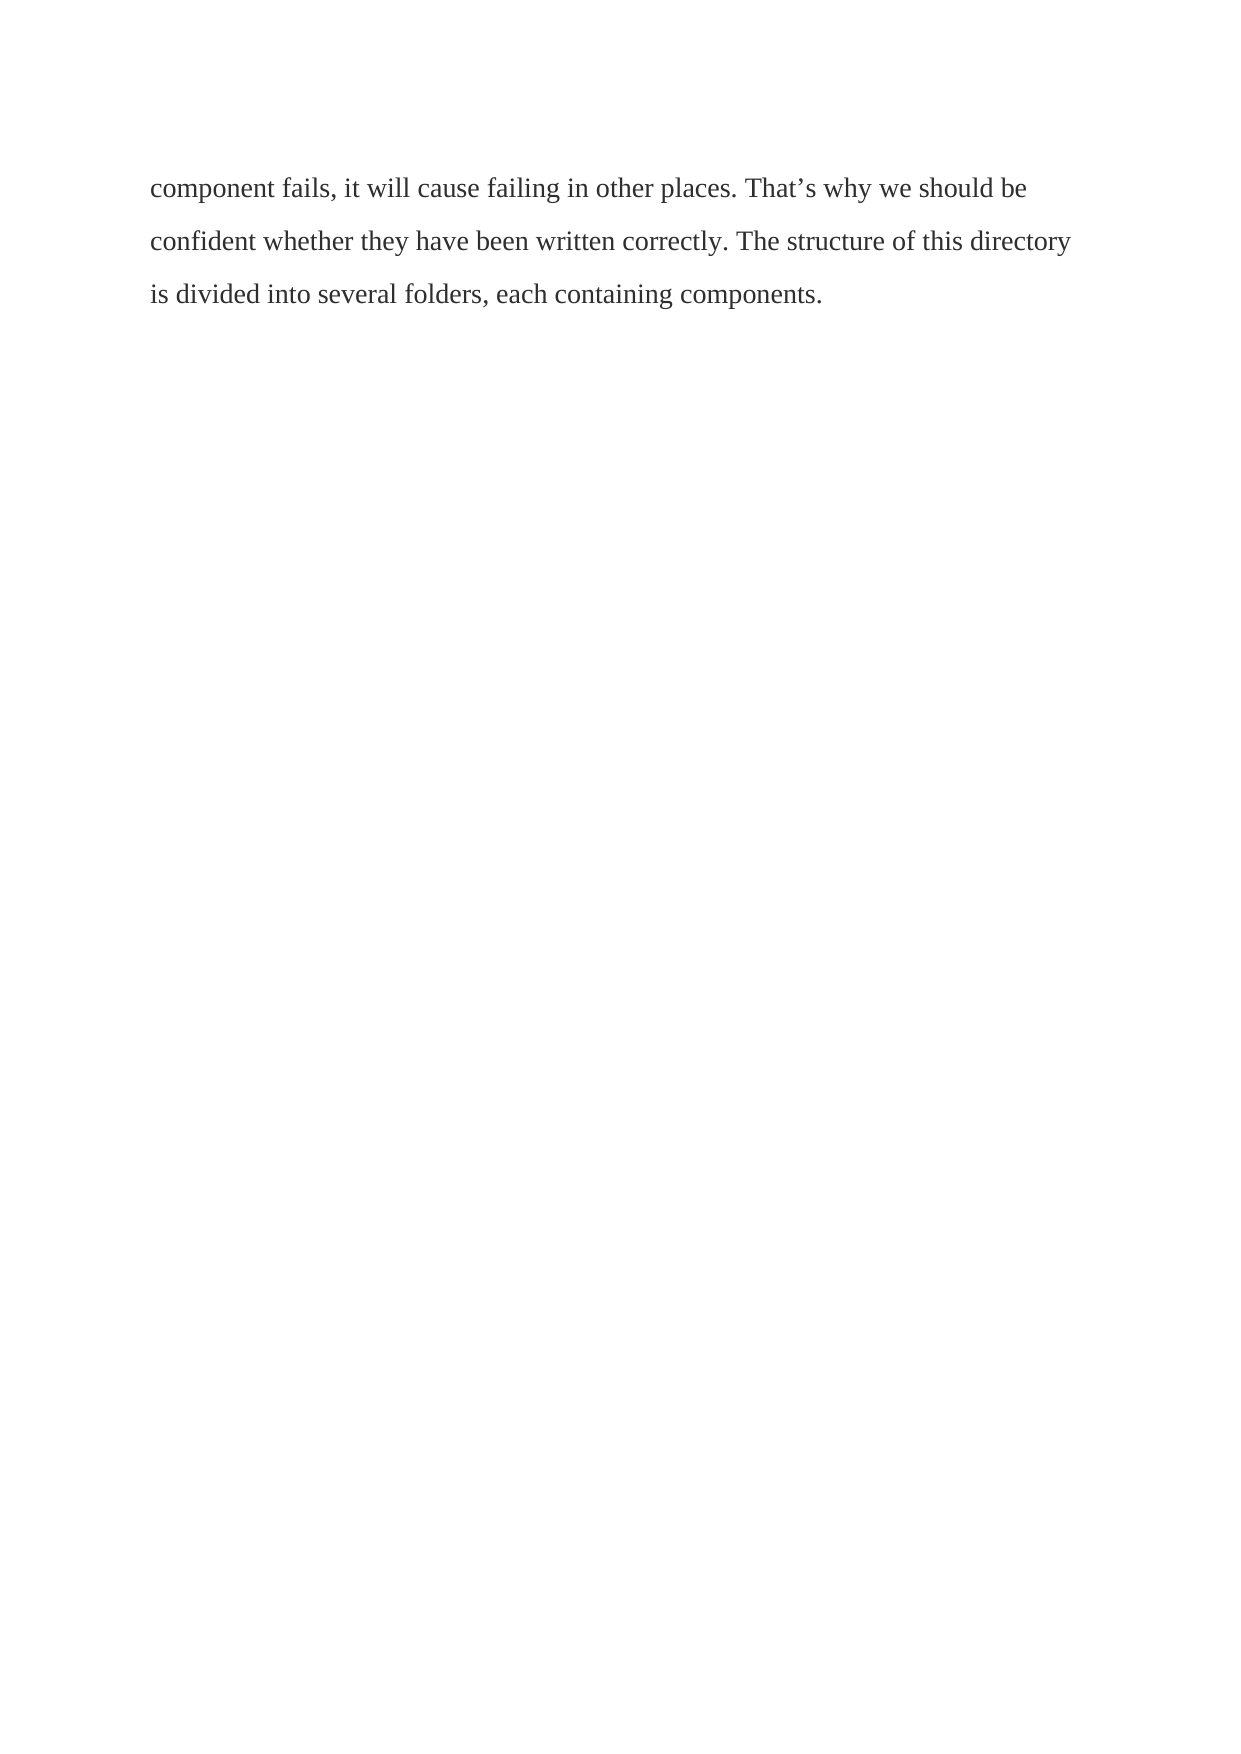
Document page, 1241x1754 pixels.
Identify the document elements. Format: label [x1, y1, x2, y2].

text [150, 150, 1090, 309]
